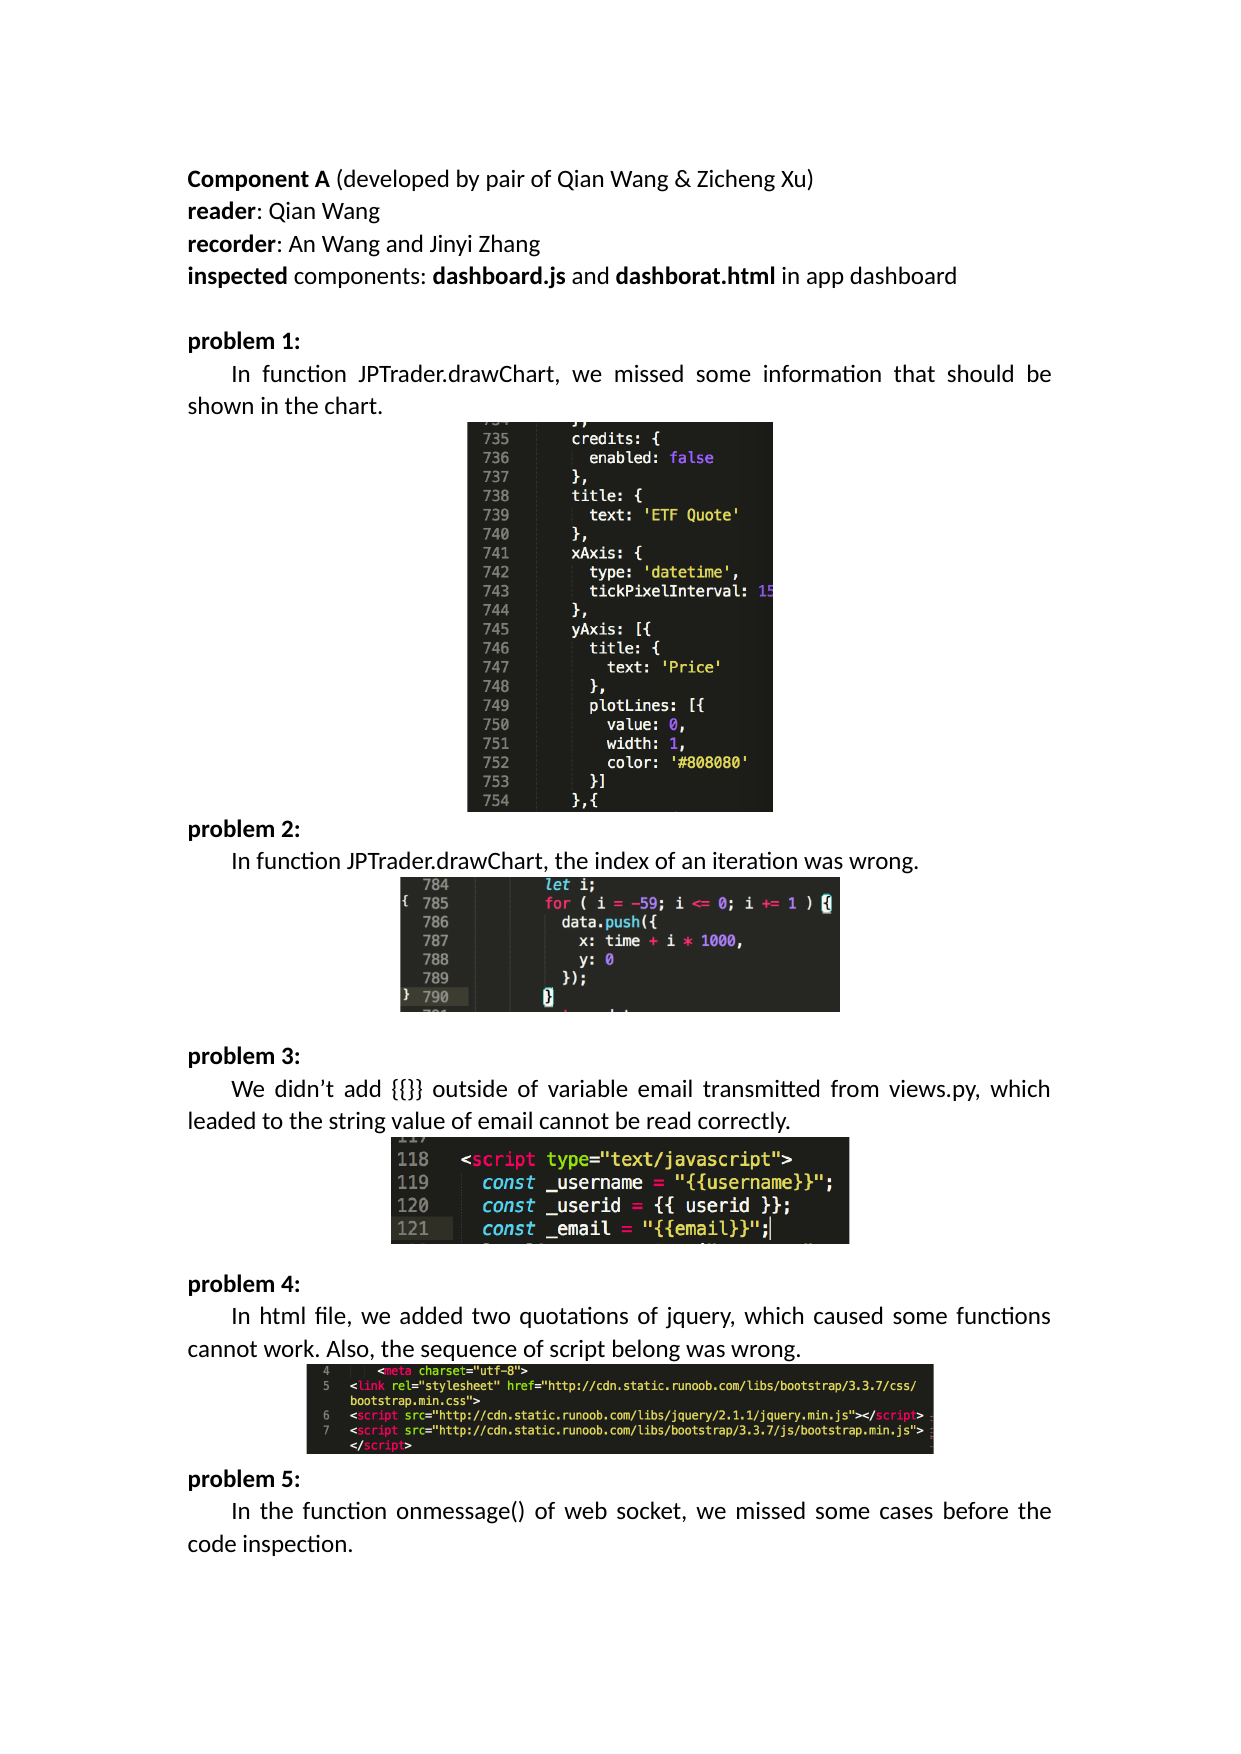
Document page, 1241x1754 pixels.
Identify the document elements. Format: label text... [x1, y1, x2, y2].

picture [467, 422, 773, 812]
text In html file, we added two quotations of jquery, which caused some functions cannot work. Also, the sequence of script belong was wrong. [187, 1299, 1053, 1364]
text Component A (developed by pair of Qian Wang & Zicheng Xu) [187, 162, 1053, 194]
picture [391, 1137, 850, 1244]
text In function JPTrader.drawChart, the index of an iteration was wrong. [187, 844, 1053, 877]
text problem 1: [187, 324, 1053, 357]
picture [306, 1364, 934, 1454]
text problem 5: [187, 1462, 1053, 1494]
text reader: Qian Wang [187, 194, 1053, 227]
text problem 2: [187, 812, 1053, 844]
text problem 4: [187, 1267, 1053, 1299]
text recorder: An Wang and Jinyi Zhang [187, 227, 1053, 259]
text We didn’t add {{}} outside of variable email transmitted from views.py, which leaded to the string value of email cannot be read correctly. [187, 1072, 1053, 1137]
text In function JPTrader.drawChart, we missed some information that should be shown in the chart. [187, 357, 1053, 422]
text inspected components: dashboard.js and dashborat.html in app dashboard [187, 259, 1053, 292]
text In the function onmessage() of web socket, we missed some cases before the code inspection. [187, 1494, 1053, 1559]
picture [400, 877, 840, 1012]
text problem 3: [187, 1039, 1053, 1072]
